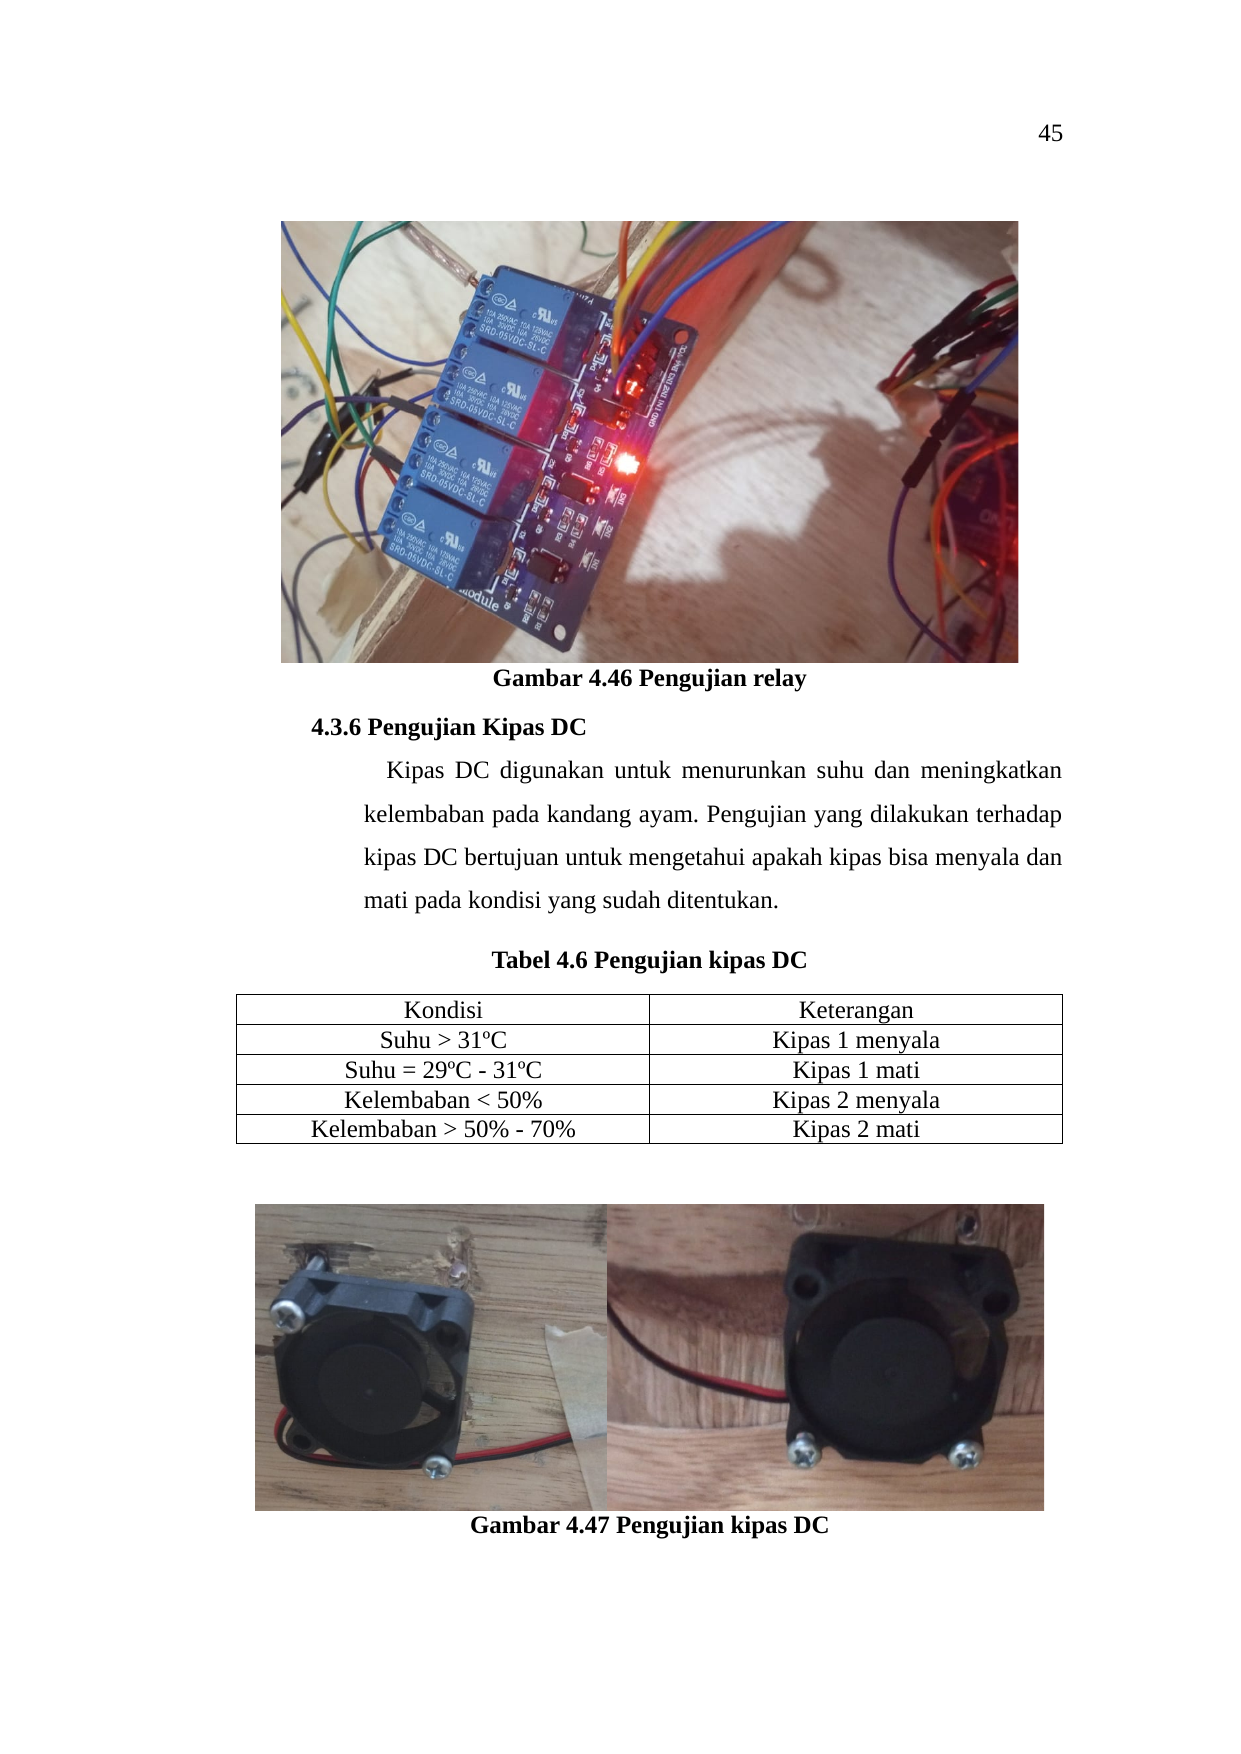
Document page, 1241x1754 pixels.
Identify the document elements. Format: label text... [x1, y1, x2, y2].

table_cell Kelembaban > 50% - 70% [237, 1115, 649, 1143]
table_cell Kipas 2 mati [650, 1115, 1062, 1143]
table_cell Kipas 1 menyala [650, 1025, 1062, 1054]
subtitle Pengujian Kipas DC [311, 712, 1063, 741]
text Tabel 4.6 Pengujian kipas DC [236, 945, 1063, 973]
text Kipas DC digunakan untuk menurunkan suhu dan meningkatkan kelembaban pada kandang ayam. Pengujian yang dilakukan terhadap kipas DC bertujuan untuk mengetahui apakah kipas bisa menyala dan mati pada kondisi yang sudah ditentukan. [364, 756, 1063, 914]
table_cell Kelembaban < 50% [237, 1085, 649, 1113]
picture [255, 1204, 1045, 1511]
table_cell Suhu = 29ºC - 31ºC [237, 1055, 649, 1084]
table_cell Suhu > 31ºC [237, 1025, 649, 1054]
picture [281, 221, 1019, 663]
table_header Keterangan [650, 995, 1062, 1024]
table_cell Kipas 1 mati [650, 1055, 1062, 1084]
table_header Kondisi [237, 995, 649, 1024]
table_cell Kipas 2 menyala [650, 1085, 1062, 1113]
